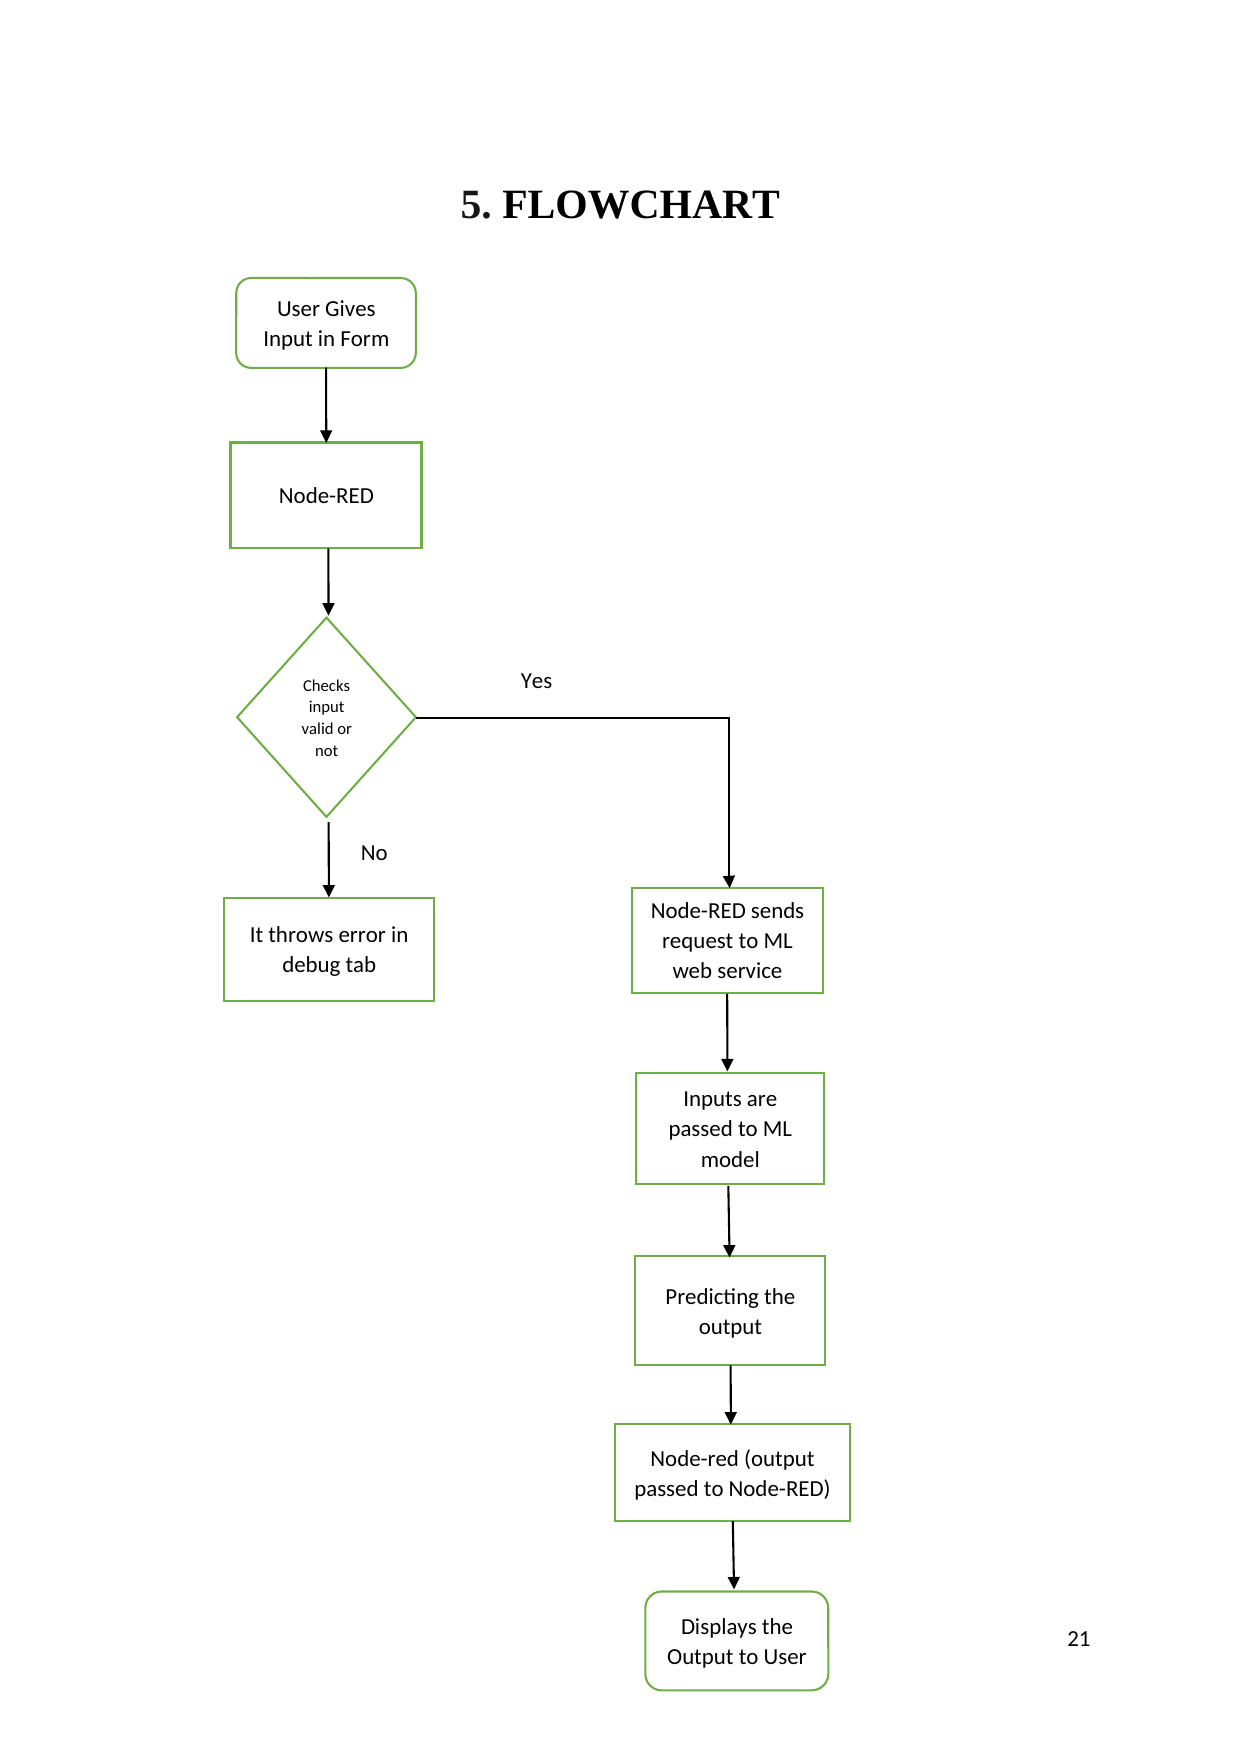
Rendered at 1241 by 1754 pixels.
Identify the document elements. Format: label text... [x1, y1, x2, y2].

text 5. FLOWCHART [150, 179, 1090, 227]
